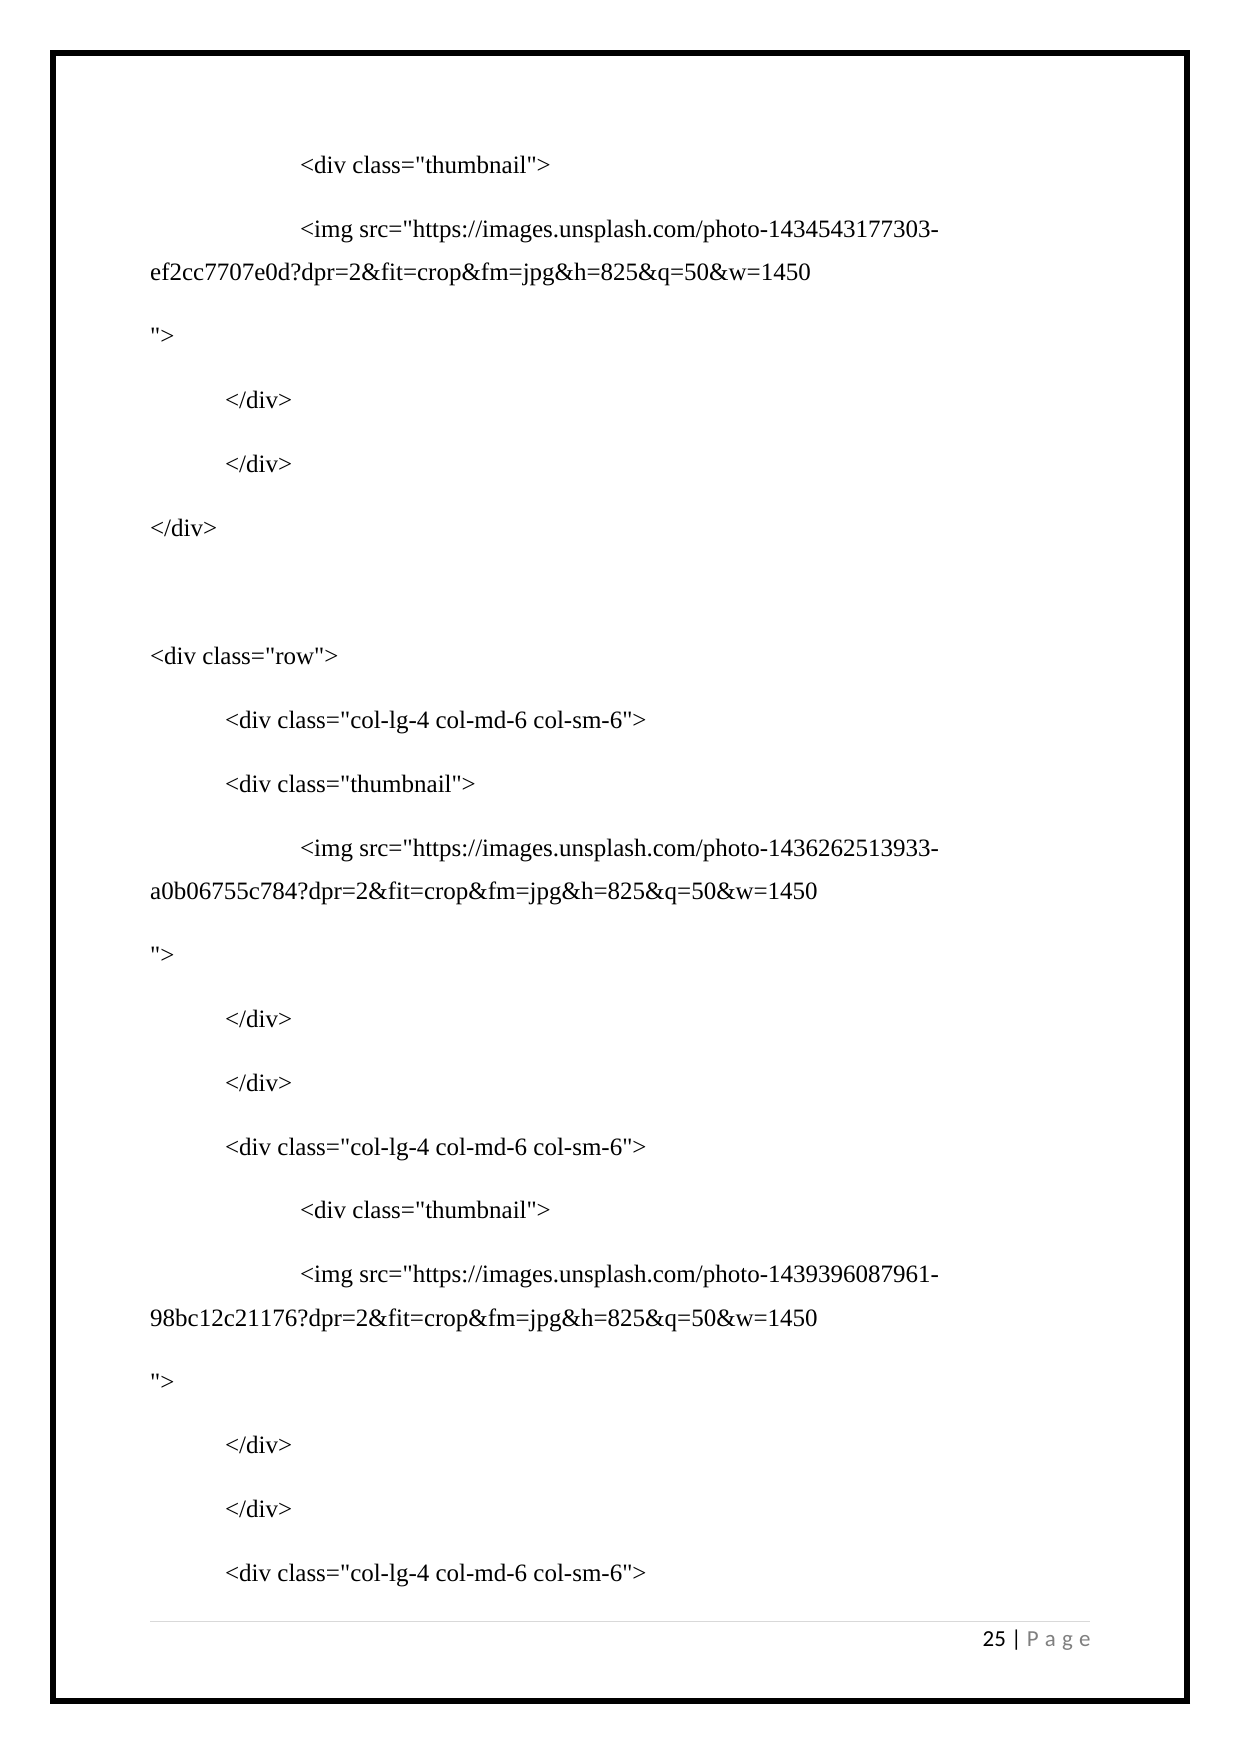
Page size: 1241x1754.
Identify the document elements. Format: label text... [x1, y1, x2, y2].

text <img src="https://images.unsplash.com/photo-1434543177303-ef2cc7707e0d?dpr=2&fit=crop&fm=jpg&h=825&q=50&w=1450 [150, 214, 1090, 286]
text <div class="col-lg-4 col-md-6 col-sm-6"> [150, 1132, 1090, 1160]
text </div> [150, 1068, 1090, 1096]
text <div class="col-lg-4 col-md-6 col-sm-6"> [150, 705, 1090, 733]
text <div class="col-lg-4 col-md-6 col-sm-6"> [150, 1558, 1090, 1587]
text "> [150, 940, 1090, 968]
text <div class="thumbnail"> [150, 1196, 1090, 1224]
text </div> [150, 513, 1090, 542]
text "> [150, 1367, 1090, 1395]
text <div class="thumbnail"> [150, 150, 1090, 179]
text </div> [150, 449, 1090, 478]
text </div> [150, 1431, 1090, 1459]
text </div> [150, 1494, 1090, 1523]
text "> [150, 321, 1090, 350]
text </div> [150, 385, 1090, 414]
text <img src="https://images.unsplash.com/photo-1436262513933-a0b06755c784?dpr=2&fit=crop&fm=jpg&h=825&q=50&w=1450 [150, 833, 1090, 904]
text <div class="row"> [150, 641, 1090, 669]
text </div> [150, 1004, 1090, 1032]
text <div class="thumbnail"> [150, 769, 1090, 797]
text <img src="https://images.unsplash.com/photo-1439396087961-98bc12c21176?dpr=2&fit=crop&fm=jpg&h=825&q=50&w=1450 [150, 1259, 1090, 1331]
